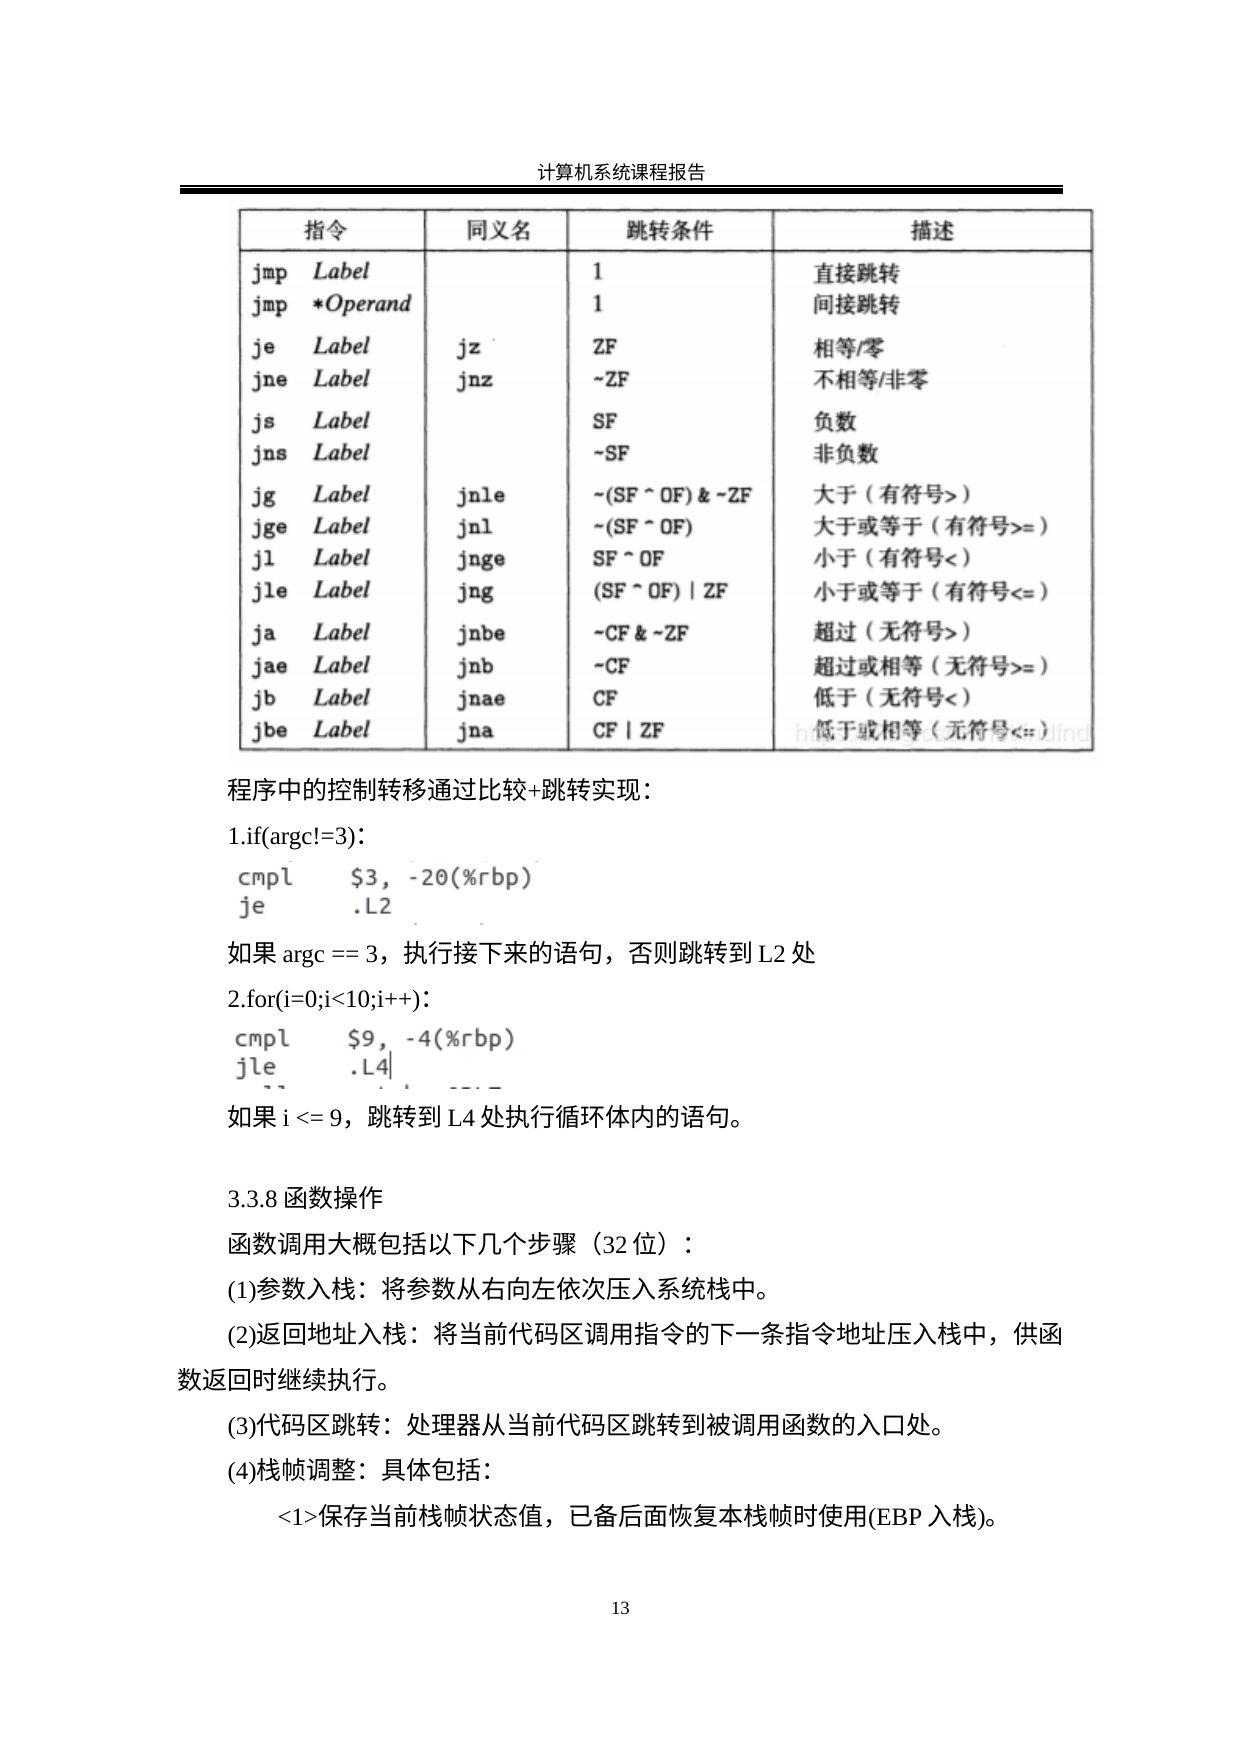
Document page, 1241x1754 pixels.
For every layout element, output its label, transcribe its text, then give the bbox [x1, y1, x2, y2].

text <1>保存当前栈帧状态值，已备后面恢复本栈帧时使用(EBP入栈)。 [177, 1492, 1063, 1528]
text (2)返回地址入栈：将当前代码区调用指令的下一条指令地址压入栈中，供函数返回时继续执行。 [177, 1311, 1063, 1393]
picture [227, 859, 540, 924]
text 如果i <= 9，跳转到L4处执行循环体内的语句。 [177, 1094, 1063, 1130]
picture [227, 200, 1103, 762]
text 程序中的控制转移通过比较+跳转实现： [177, 769, 1063, 805]
text (4)栈帧调整：具体包括： [177, 1447, 1063, 1483]
text 如果argc == 3，执行接下来的语句，否则跳转到L2处 [177, 931, 1063, 967]
text 函数调用大概包括以下几个步骤（32位）： [177, 1220, 1063, 1257]
text (1)参数入栈：将参数从右向左依次压入系统栈中。 [177, 1266, 1063, 1302]
picture [227, 1021, 534, 1087]
text 2.for(i=0;i<10;i++)： [177, 976, 1063, 1012]
text (3)代码区跳转：处理器从当前代码区跳转到被调用函数的入口处。 [177, 1402, 1063, 1438]
text 1.if(argc!=3)： [177, 814, 1063, 851]
text 3.3.8 函数操作 [177, 1175, 1063, 1211]
